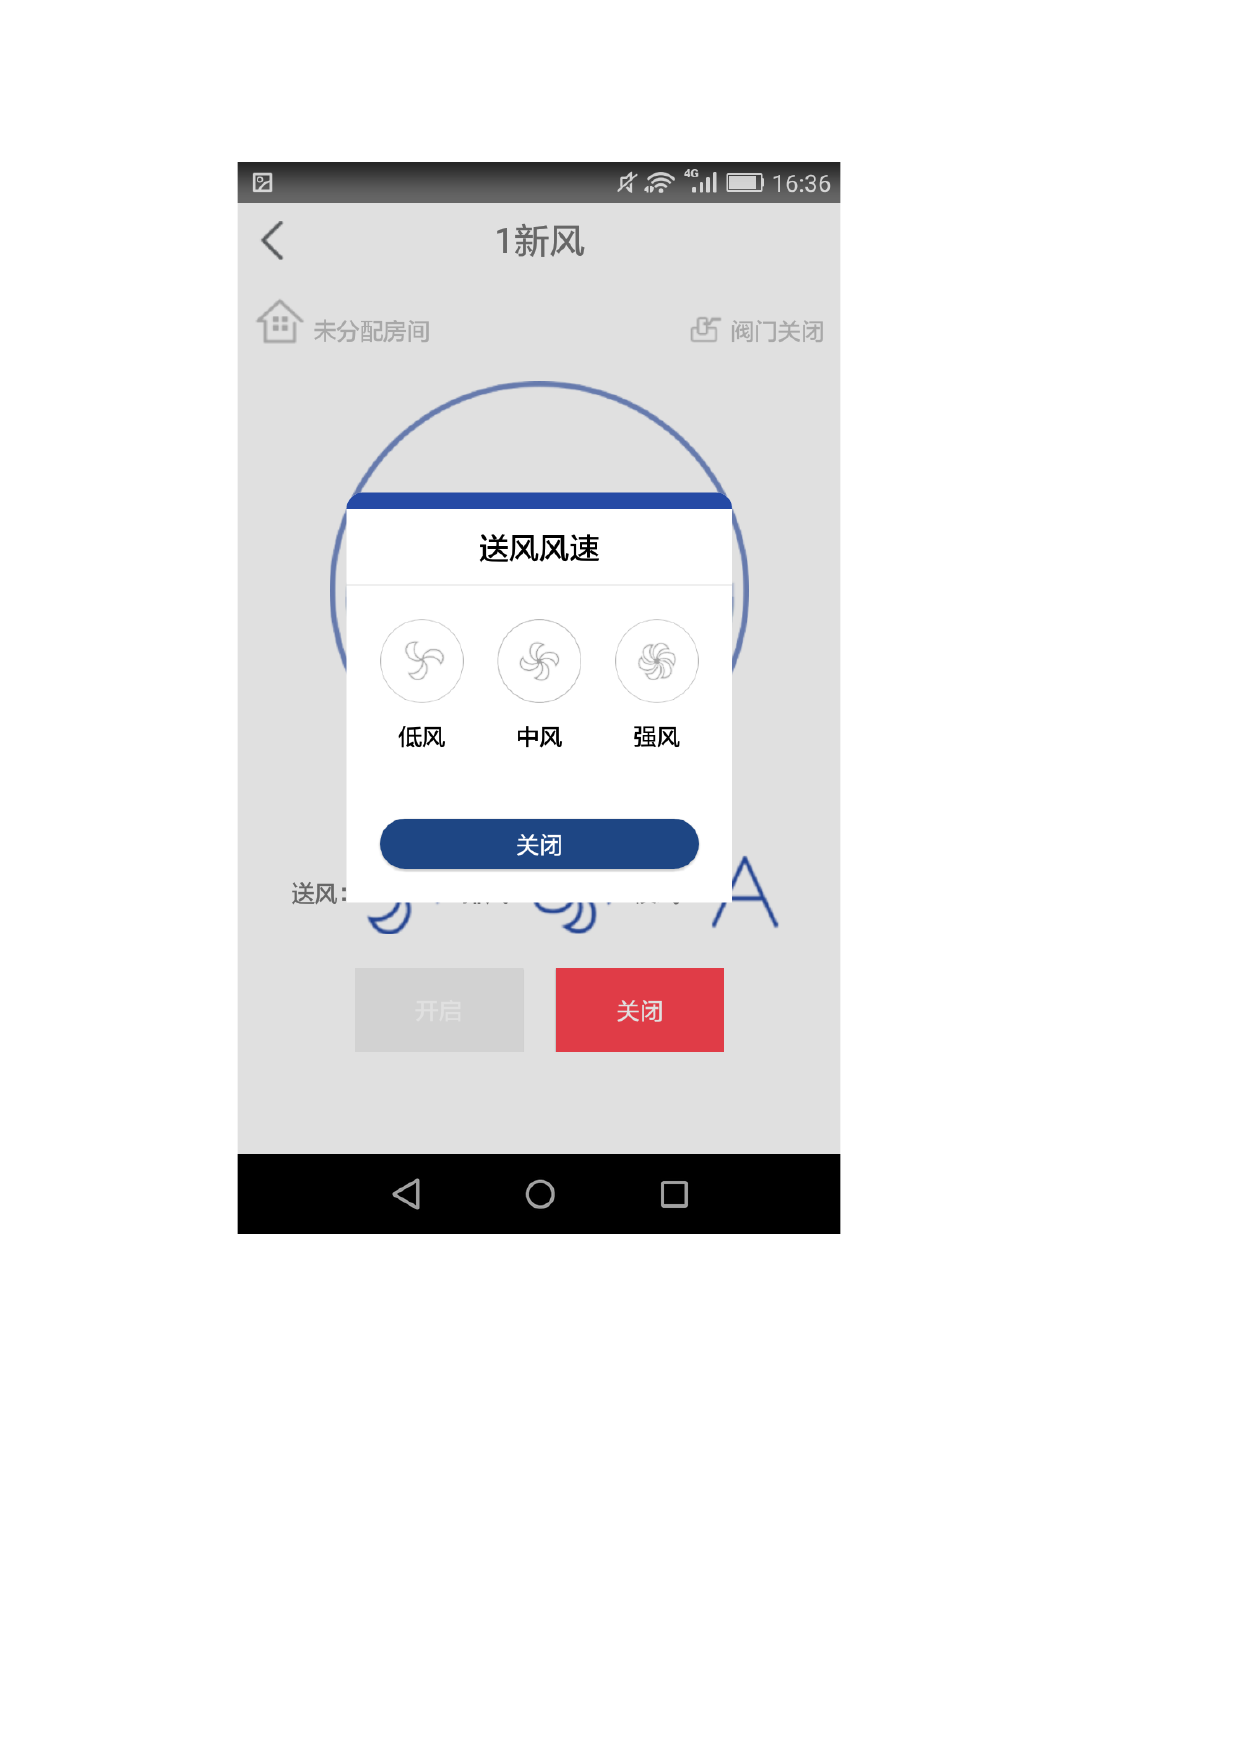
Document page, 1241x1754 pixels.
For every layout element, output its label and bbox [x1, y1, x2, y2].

picture [237, 162, 841, 1234]
